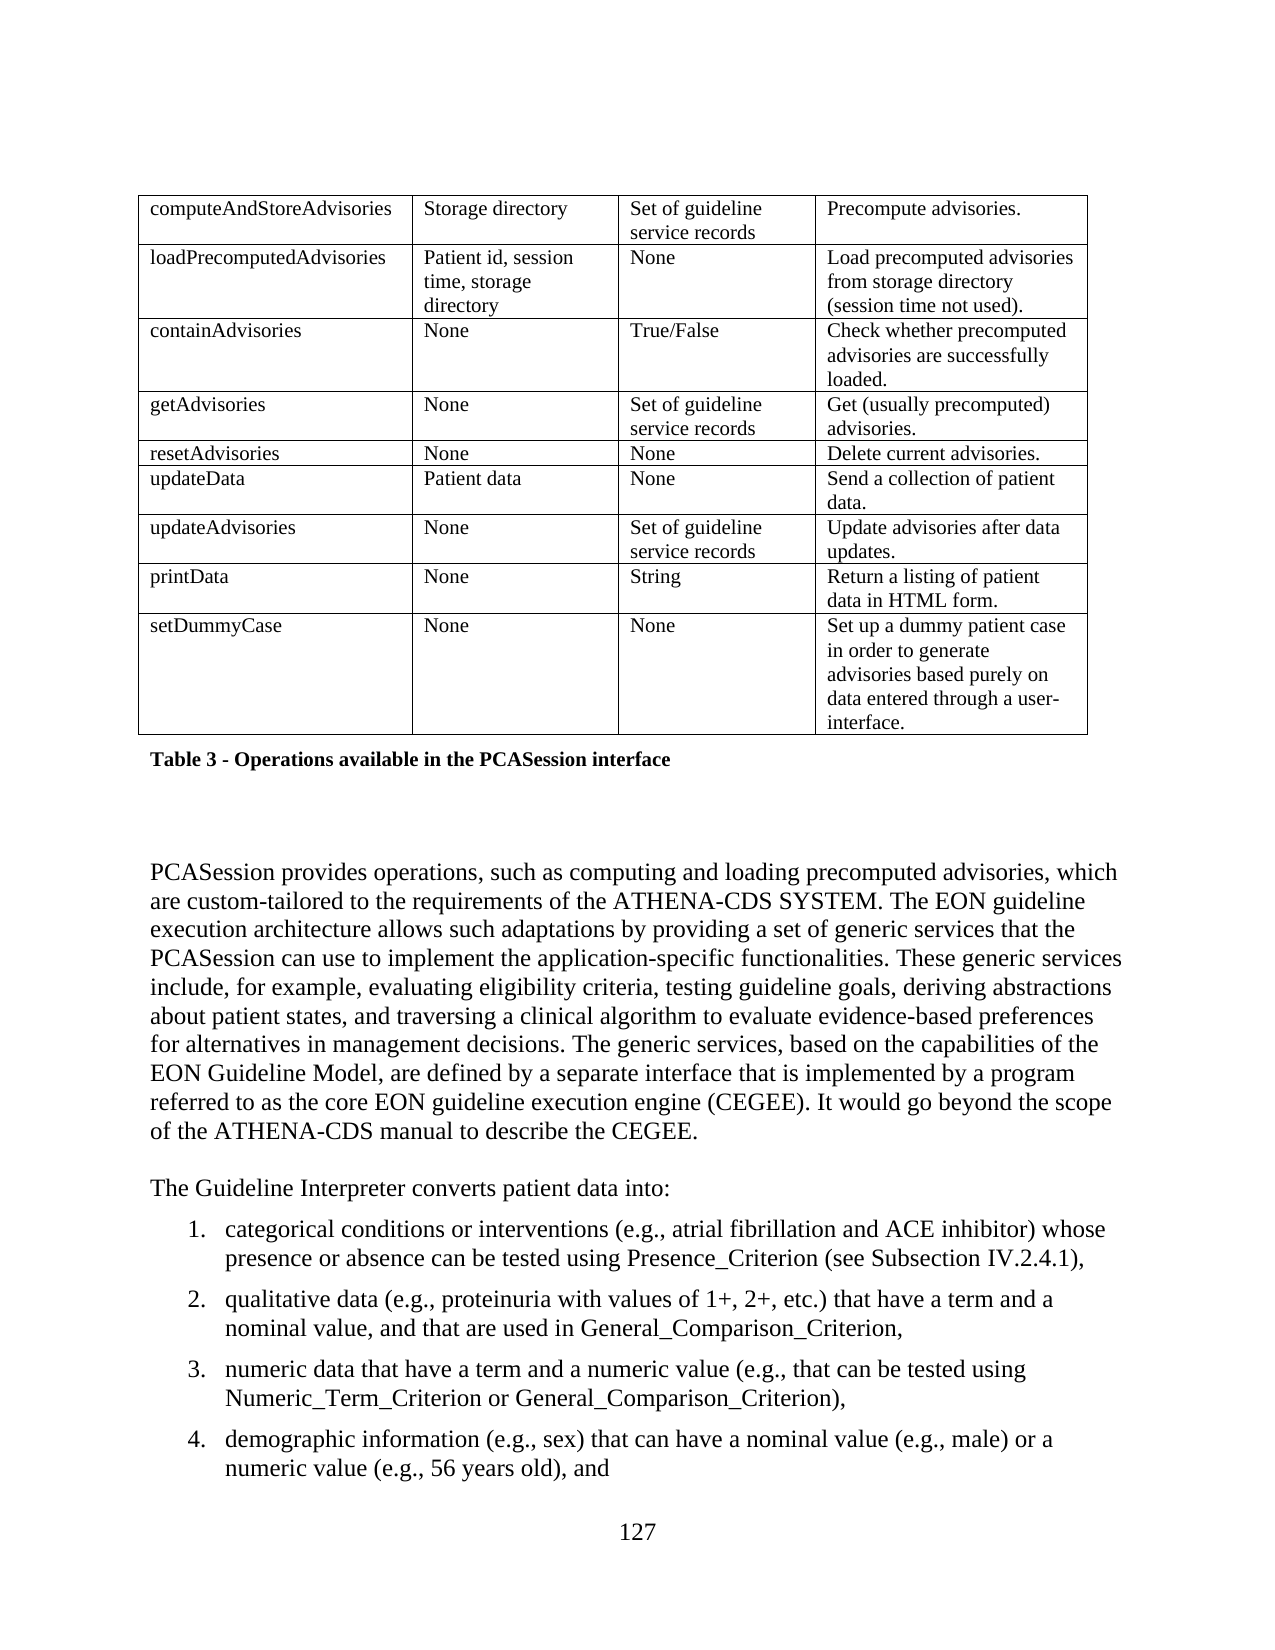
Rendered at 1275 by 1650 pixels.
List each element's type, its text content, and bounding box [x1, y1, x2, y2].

table_cell String [619, 564, 815, 612]
table_cell None [413, 614, 618, 734]
table_cell Load precomputed advisories from storage directory (session time not used). [816, 245, 1087, 317]
table_cell loadPrecomputedAdvisories [139, 245, 412, 317]
table_cell Get (usually precomputed) advisories. [816, 392, 1087, 440]
table_cell None [619, 441, 815, 465]
list demographic information (e.g., sex) that can have a nominal value (e.g., male) or a numeric value (e.g., 56 years old), and [187, 1424, 1125, 1482]
table_cell Storage directory [413, 196, 618, 244]
list qualitative data (e.g., proteinuria with values of 1+, 2+, etc.) that have a term and a nominal value, and that are used in General_Comparison_Criterion, [187, 1284, 1125, 1342]
text PCASession provides operations, such as computing and loading precomputed advisories, which are custom-tailored to the requirements of the ATHENA-CDS SYSTEM. The EON guideline execution architecture allows such adaptations by providing a set of generic services that the PCASession can use to implement the application-specific functionalities. These generic services include, for example, evaluating eligibility criteria, testing guideline goals, deriving abstractions about patient states, and traversing a clinical algorithm to evaluate evidence-based preferences for alternatives in management decisions. The generic services, based on the capabilities of the EON Guideline Model, are defined by a separate interface that is implemented by a program referred to as the core EON guideline execution engine (CEGEE). It would go beyond the scope of the ATHENA-CDS manual to describe the CEGEE. [150, 857, 1125, 1144]
table_cell resetAdvisories [139, 441, 412, 465]
table_cell getAdvisories [139, 392, 412, 440]
table_cell Update advisories after data updates. [816, 515, 1087, 563]
table_cell Return a listing of patient data in HTML form. [816, 564, 1087, 612]
table_cell Send a collection of patient data. [816, 466, 1087, 514]
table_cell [619, 196, 815, 244]
table_cell Set of guideline service records [619, 392, 815, 440]
table_cell updateData [139, 466, 412, 514]
table_cell Set up a dummy patient case in order to generate advisories based purely on data entered through a user-interface. [816, 614, 1087, 734]
table_cell None [619, 245, 815, 317]
table_cell True/False [619, 319, 815, 391]
table_cell computeAndStoreAdvisories [139, 196, 412, 244]
table_cell None [619, 614, 815, 734]
table_cell Precompute advisories. [816, 196, 1087, 244]
table_cell Patient id, session time, storage directory [413, 245, 618, 317]
table_cell None [413, 515, 618, 563]
list numeric data that have a term and a numeric value (e.g., that can be tested using Numeric_Term_Criterion or General_Comparison_Criterion), [187, 1354, 1125, 1412]
table_cell None [413, 441, 618, 465]
table_cell Set of guideline service records [619, 515, 815, 563]
table_cell None [413, 392, 618, 440]
table_cell Delete current advisories. [816, 441, 1087, 465]
table_cell None [413, 319, 618, 391]
table_cell None [413, 564, 618, 612]
text The Guideline Interpreter converts patient data into: [150, 1173, 1125, 1202]
table_cell None [619, 466, 815, 514]
table_cell containAdvisories [139, 319, 412, 391]
table_cell Check whether precomputed advisories are successfully loaded. [816, 319, 1087, 391]
table_cell setDummyCase [139, 614, 412, 734]
table_cell Patient data [413, 466, 618, 514]
table_cell printData [139, 564, 412, 612]
table_cell updateAdvisories [139, 515, 412, 563]
